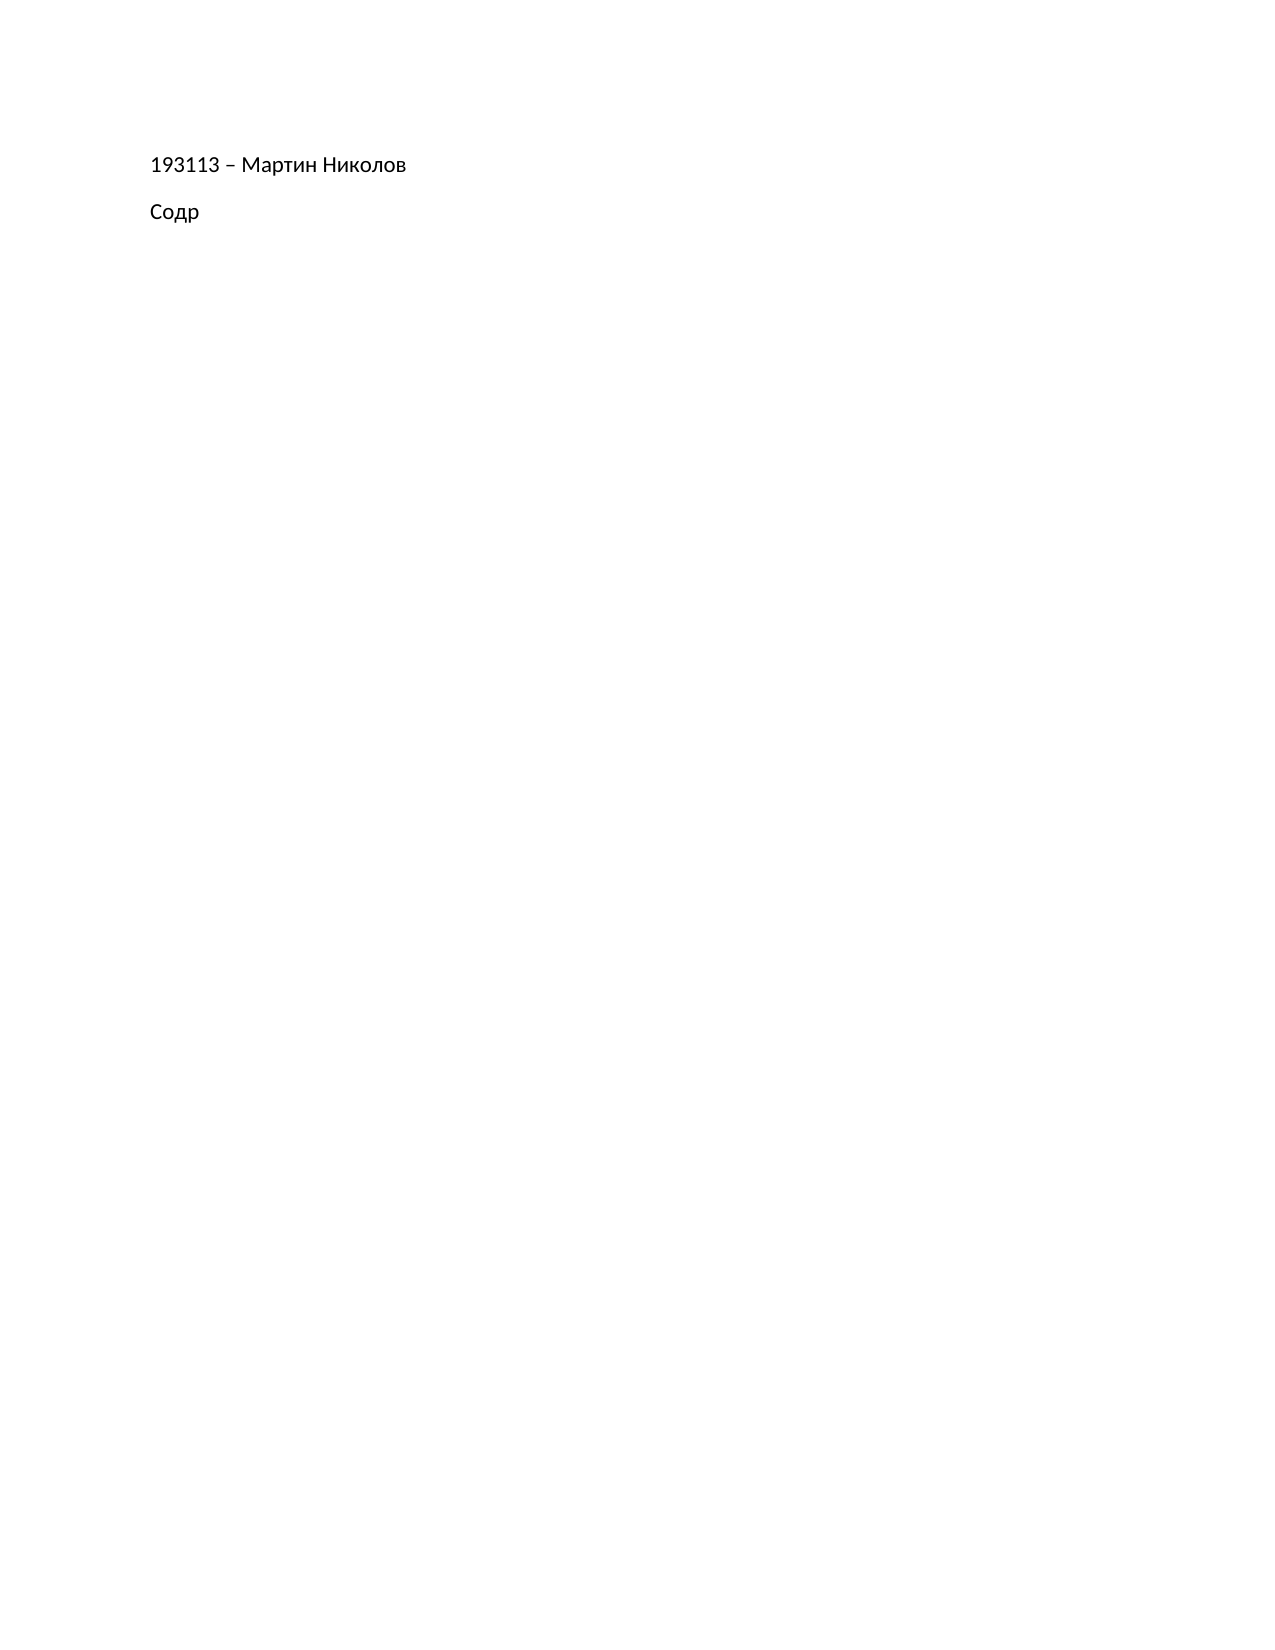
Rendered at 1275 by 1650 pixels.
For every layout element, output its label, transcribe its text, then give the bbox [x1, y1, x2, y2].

text Содр [150, 197, 1125, 225]
text 193113 – Мартин Николов [150, 150, 1125, 178]
